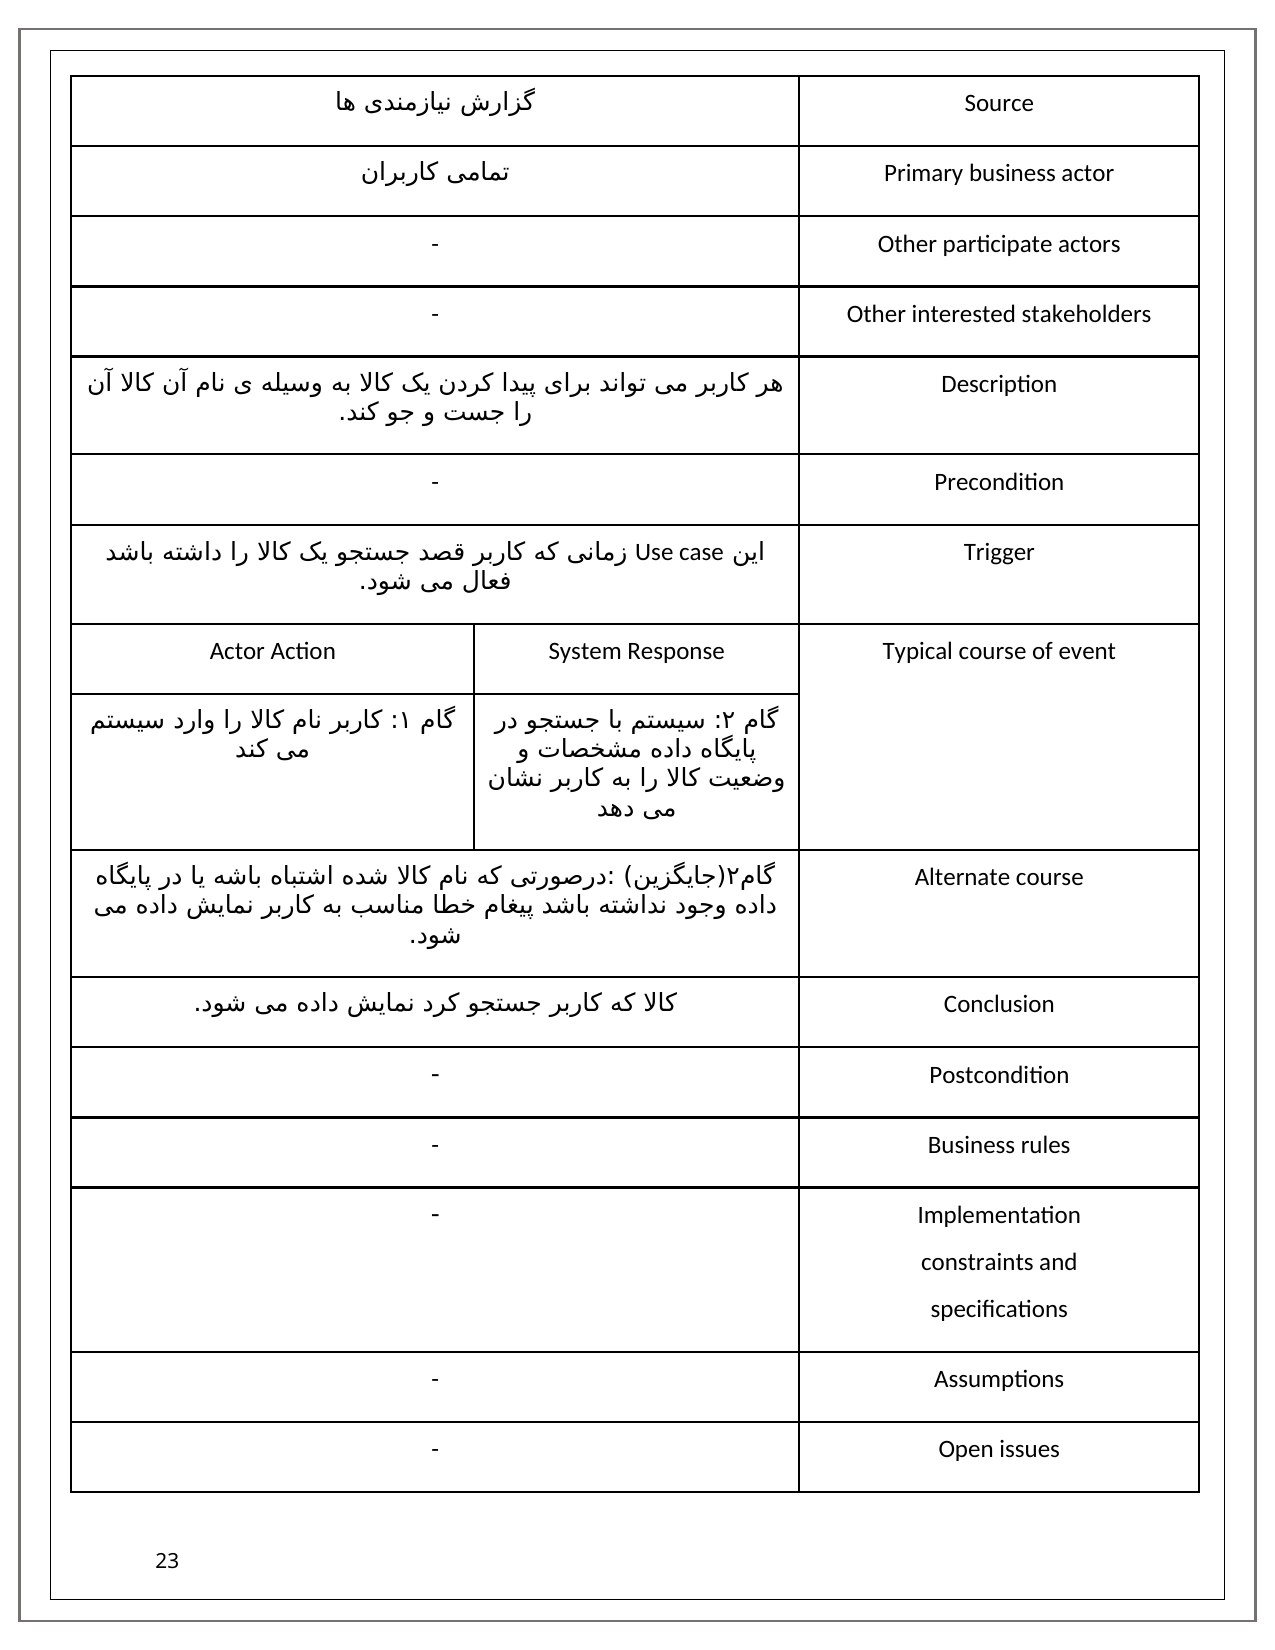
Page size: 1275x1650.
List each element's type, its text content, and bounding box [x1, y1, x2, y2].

table_cell گام ۲: سیستم با جستجو در پایگاه داده مشخصات و وضعیت کالا را به کاربر نشان می دهد [475, 695, 798, 849]
table_cell [800, 1189, 1198, 1351]
table_cell Actor Action [72, 625, 473, 693]
table_cell کالا که کاربر جستجو کرد نمایش داده می شود. [72, 978, 798, 1046]
table_cell [800, 1423, 1198, 1491]
table_cell - [72, 1189, 798, 1351]
table_cell Precondition [800, 455, 1198, 523]
table_cell تمامی کاربران [72, 147, 798, 215]
table_cell - [72, 1423, 798, 1491]
table_cell - [72, 288, 798, 355]
table_cell Primary business actor [800, 147, 1198, 215]
table_cell هر کاربر می تواند برای پیدا کردن یک کالا به وسیله ی نام آن کالا آن را جست و جو کند. [72, 358, 798, 453]
table_cell این Use case زمانی که کاربر قصد جستجو یک کالا را داشته باشد فعال می شود. [72, 526, 798, 623]
table_cell - [72, 1353, 798, 1421]
table_cell Trigger [800, 526, 1198, 623]
table_cell گام ۱: کاربر نام کالا را وارد سیستم می کند [72, 695, 473, 849]
table_cell [800, 1048, 1198, 1116]
table_cell [800, 1119, 1198, 1186]
table_cell Other interested stakeholders [800, 288, 1198, 355]
table_cell - [72, 455, 798, 523]
table_cell Typical course of event [800, 625, 1198, 849]
table_cell - [72, 1119, 798, 1186]
table_cell گام۲(جایگزین) :‌درصورتی که نام کالا شده اشتباه باشه یا در پایگاه داده وجود نداشته باشد پیغام خطا مناسب به کاربر نمایش داده می شود. [72, 851, 798, 976]
table_cell Description [800, 358, 1198, 453]
table_cell [800, 978, 1198, 1046]
table_cell Source [800, 77, 1198, 145]
table_cell گزارش نیازمندی ها [72, 77, 798, 145]
table_cell [800, 1353, 1198, 1421]
table_cell - [72, 1048, 798, 1116]
table_cell System Response [475, 625, 798, 693]
table_cell Other participate actors [800, 217, 1198, 285]
table_cell [800, 851, 1198, 976]
table_cell - [72, 217, 798, 285]
